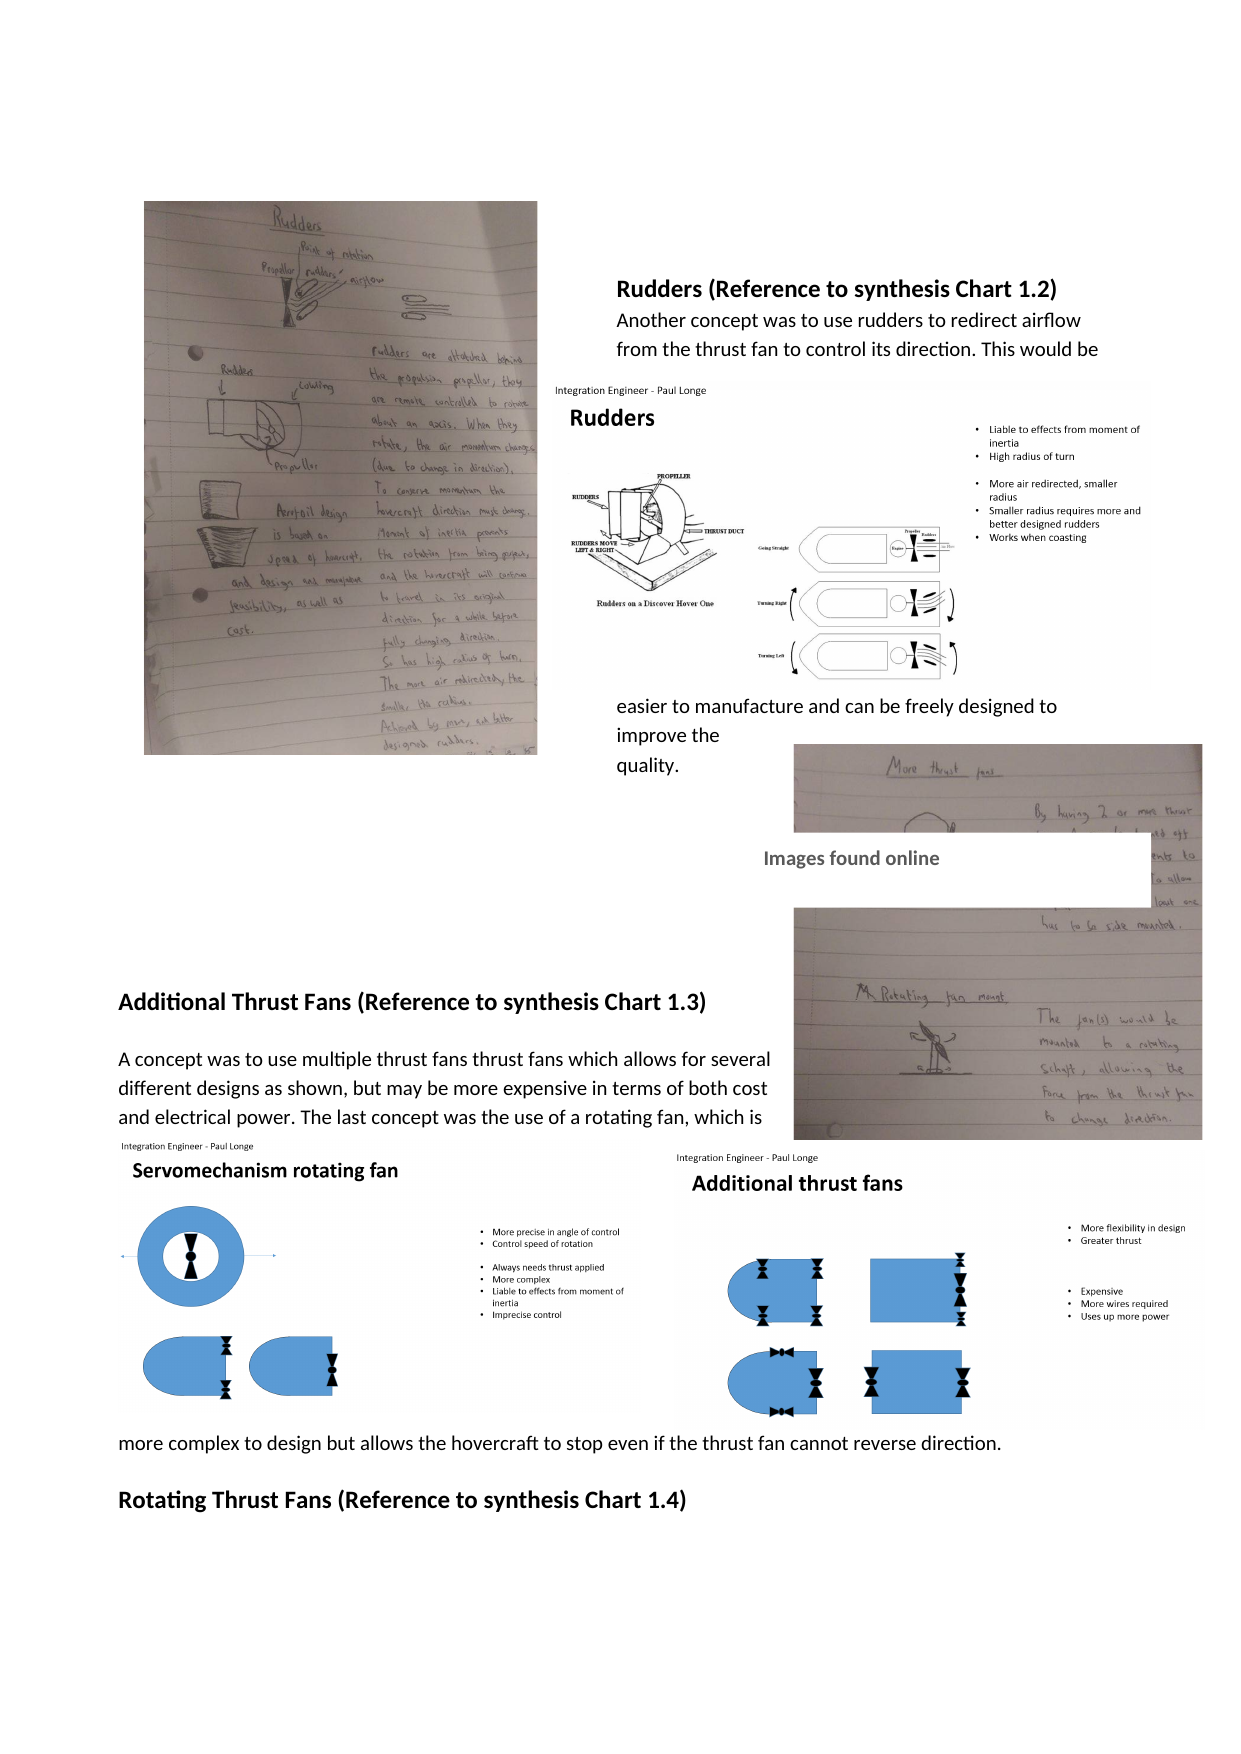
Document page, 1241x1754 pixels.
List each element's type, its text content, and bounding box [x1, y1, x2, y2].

text Rotating Thrust Fans (Reference to synthesis Chart 1.4) [118, 1484, 1122, 1514]
picture [118, 1139, 642, 1413]
picture [144, 201, 538, 755]
picture [551, 381, 1152, 690]
picture [673, 1150, 1206, 1430]
text Additional Thrust Fans (Reference to synthesis Chart 1.3) [118, 986, 794, 1016]
picture [794, 744, 1203, 1140]
